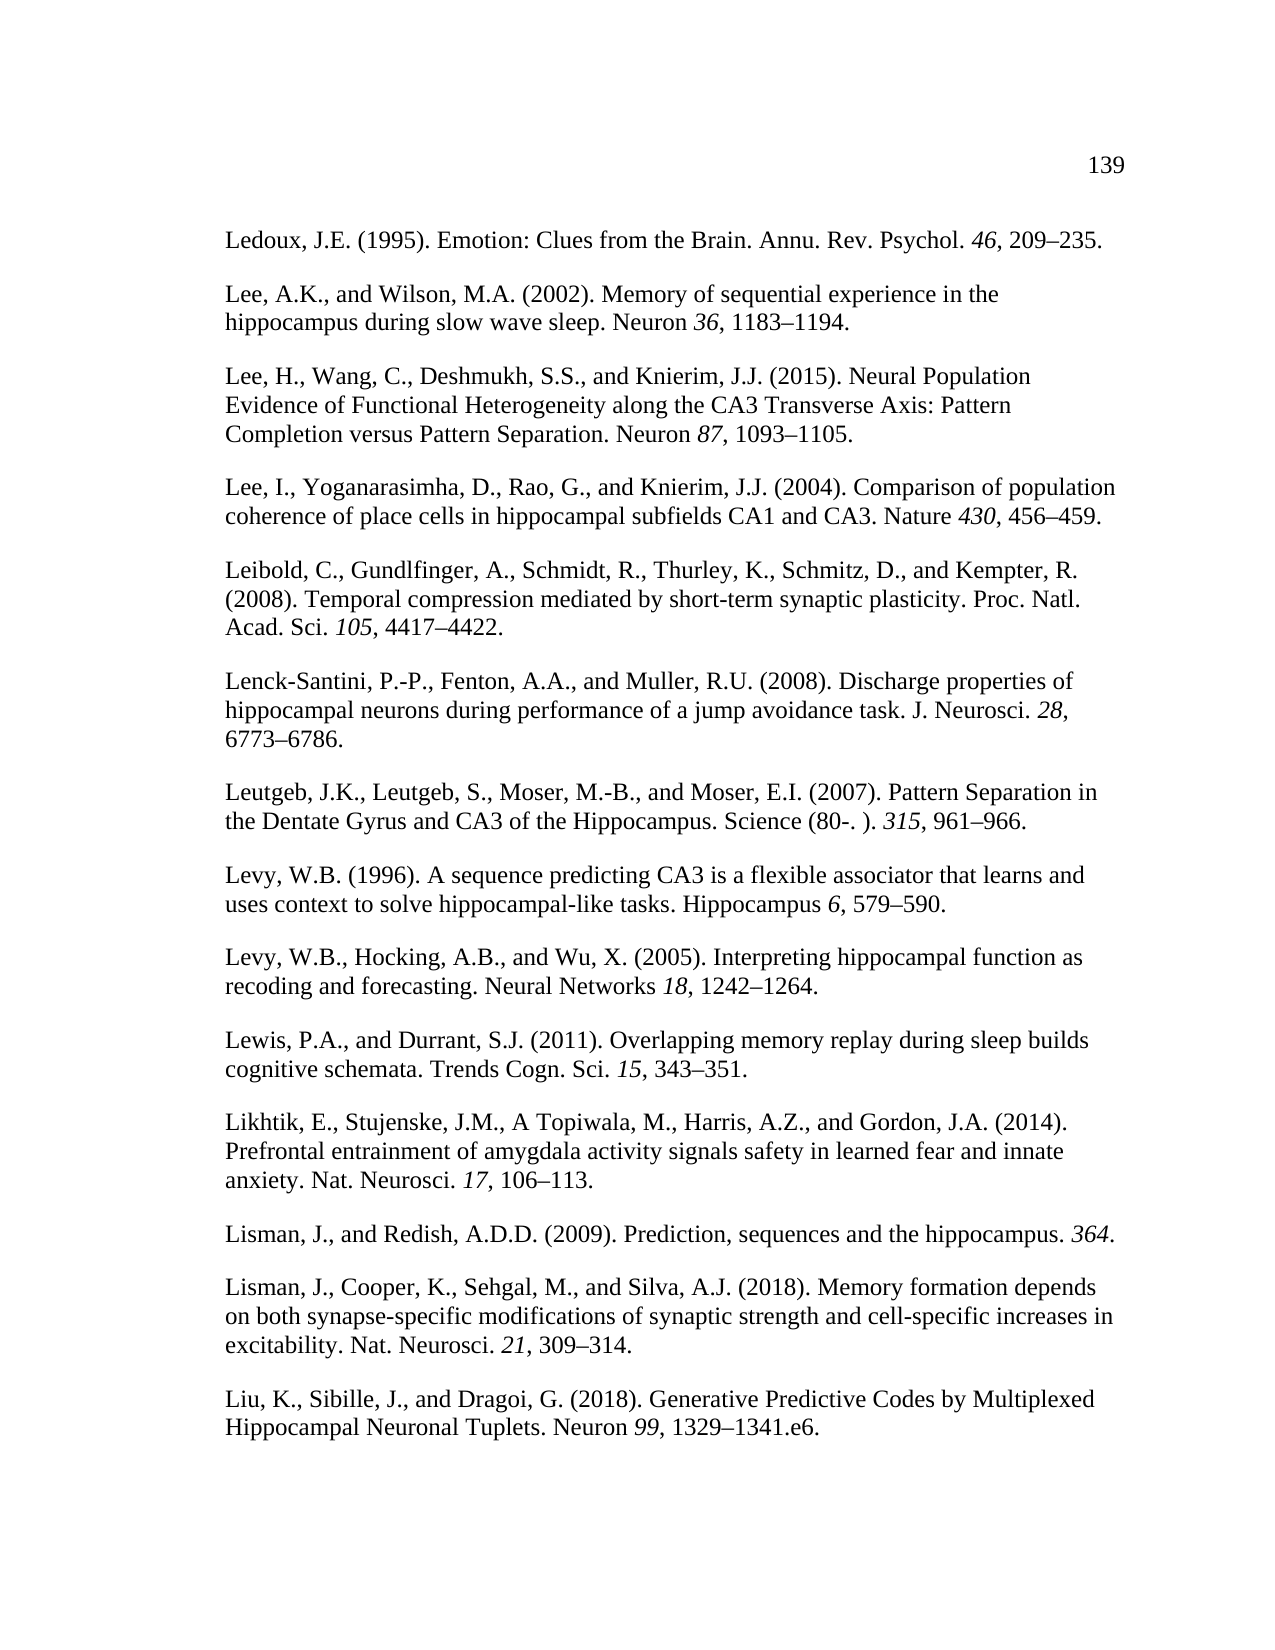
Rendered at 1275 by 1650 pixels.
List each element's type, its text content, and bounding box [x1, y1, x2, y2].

text Lee, H., Wang, C., Deshmukh, S.S., and Knierim, J.J. (2015). Neural Population Evidence of Functional Heterogeneity along the CA3 Transverse Axis: Pattern Completion versus Pattern Separation. Neuron 87, 1093–1105. [225, 361, 1125, 447]
text Likhtik, E., Stujenske, J.M., A Topiwala, M., Harris, A.Z., and Gordon, J.A. (2014). Prefrontal entrainment of amygdala activity signals safety in learned fear and innate anxiety. Nat. Neurosci. 17, 106–113. [225, 1107, 1125, 1194]
text Leutgeb, J.K., Leutgeb, S., Moser, M.-B., and Moser, E.I. (2007). Pattern Separation in the Dentate Gyrus and CA3 of the Hippocampus. Science (80-. ). 315, 961–966. [225, 777, 1125, 835]
text Lee, A.K., and Wilson, M.A. (2002). Memory of sequential experience in the hippocampus during slow wave sleep. Neuron 36, 1183–1194. [225, 279, 1125, 336]
text Lisman, J., Cooper, K., Sehgal, M., and Silva, A.J. (2018). Memory formation depends on both synapse-specific modifications of synaptic strength and cell-specific increases in excitability. Nat. Neurosci. 21, 309–314. [225, 1272, 1125, 1359]
text Lewis, P.A., and Durrant, S.J. (2011). Overlapping memory replay during sleep builds cognitive schemata. Trends Cogn. Sci. 15, 343–351. [225, 1025, 1125, 1082]
text Leibold, C., Gundlfinger, A., Schmidt, R., Thurley, K., Schmitz, D., and Kempter, R. (2008). Temporal compression mediated by short-term synaptic plasticity. Proc. Natl. Acad. Sci. 105, 4417–4422. [225, 555, 1125, 641]
text Levy, W.B., Hocking, A.B., and Wu, X. (2005). Interpreting hippocampal function as recoding and forecasting. Neural Networks 18, 1242–1264. [225, 942, 1125, 1000]
text Ledoux, J.E. (1995). Emotion: Clues from the Brain. Annu. Rev. Psychol. 46, 209–235. [225, 225, 1125, 254]
text Lisman, J., and Redish, A.D.D. (2009). Prediction, sequences and the hippocampus. 364. [225, 1219, 1125, 1247]
text Levy, W.B. (1996). A sequence predicting CA3 is a flexible associator that learns and uses context to solve hippocampal-like tasks. Hippocampus 6, 579–590. [225, 860, 1125, 917]
text Liu, K., Sibille, J., and Dragoi, G. (2018). Generative Predictive Codes by Multiplexed Hippocampal Neuronal Tuplets. Neuron 99, 1329–1341.e6. [225, 1384, 1125, 1441]
text Lenck-Santini, P.-P., Fenton, A.A., and Muller, R.U. (2008). Discharge properties of hippocampal neurons during performance of a jump avoidance task. J. Neurosci. 28, 6773–6786. [225, 666, 1125, 752]
text Lee, I., Yoganarasimha, D., Rao, G., and Knierim, J.J. (2004). Comparison of population coherence of place cells in hippocampal subfields CA1 and CA3. Nature 430, 456–459. [225, 472, 1125, 530]
